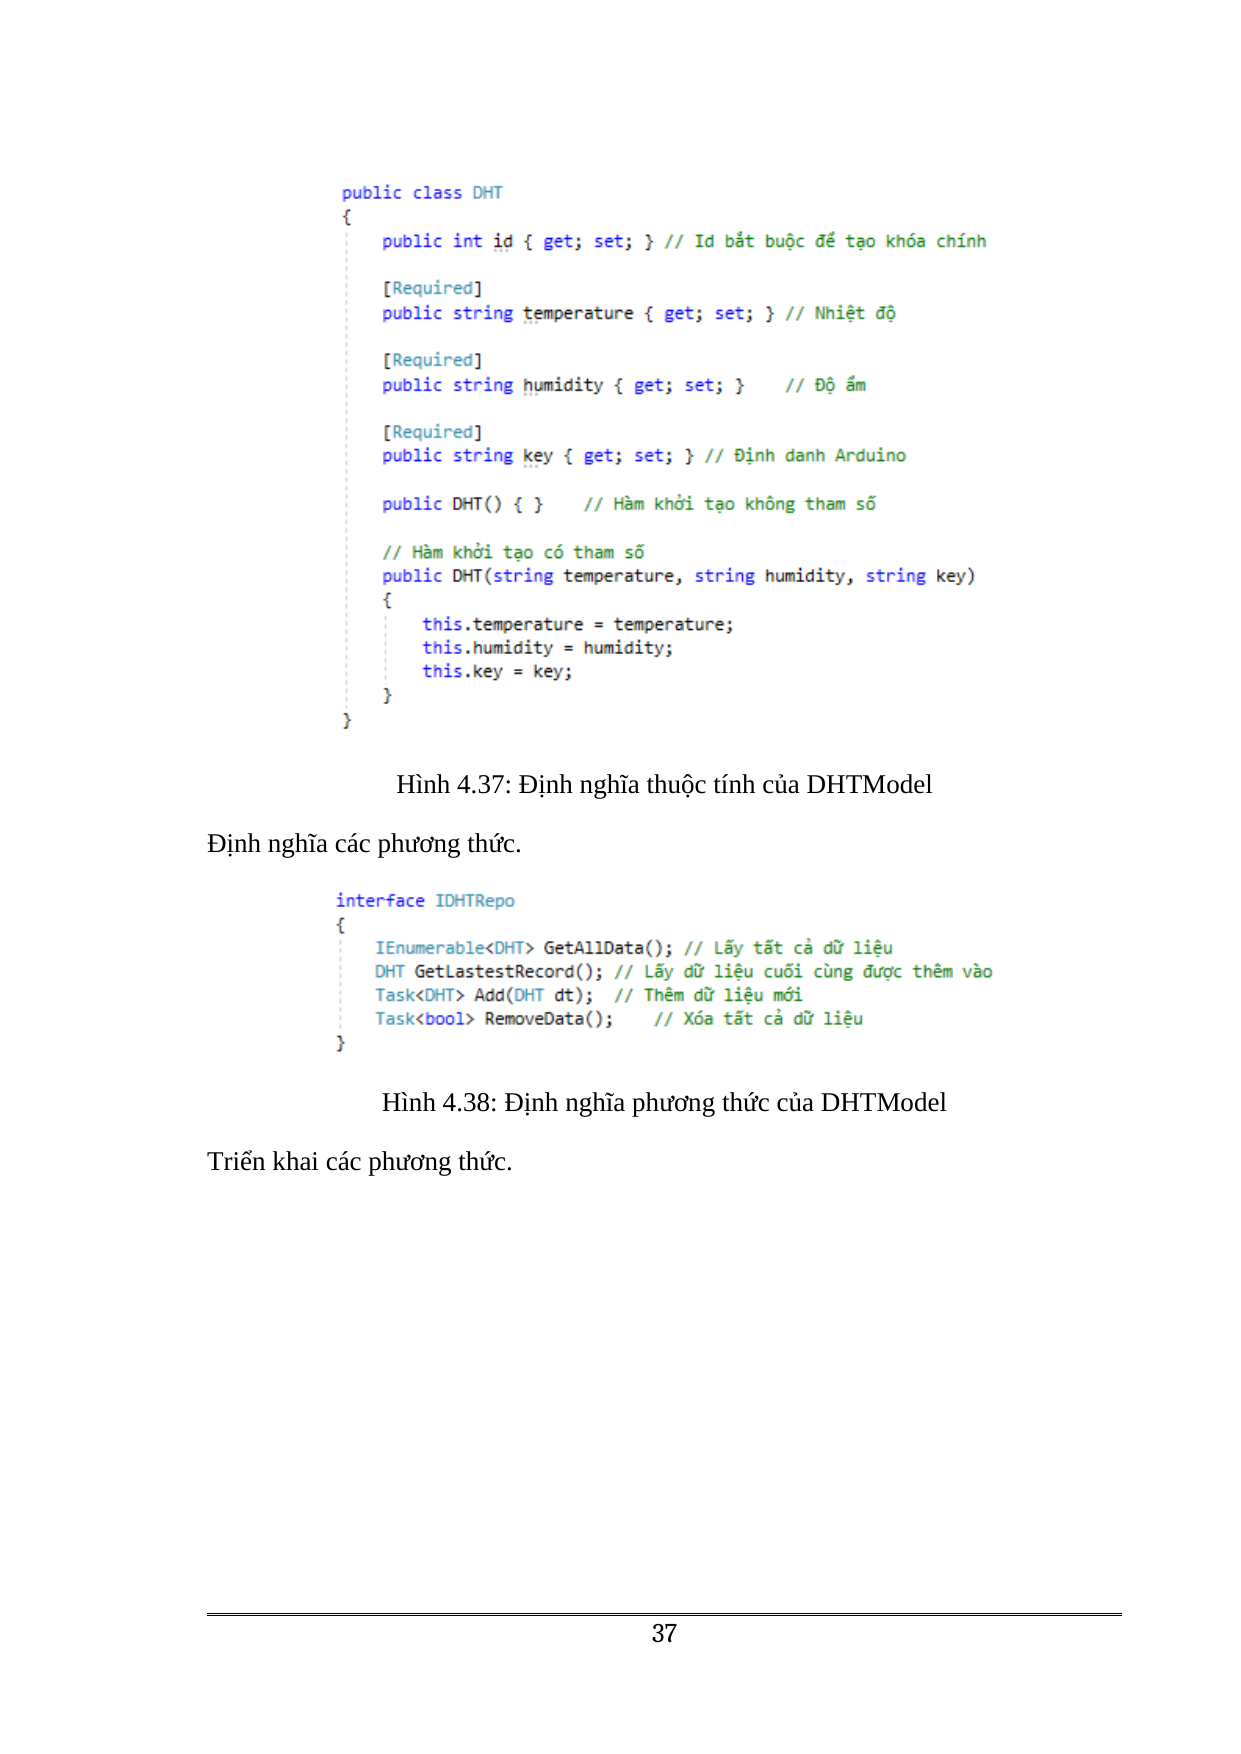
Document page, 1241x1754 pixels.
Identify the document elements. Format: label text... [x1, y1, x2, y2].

picture [335, 177, 994, 740]
text Định nghĩa các phương thức. [207, 827, 1122, 858]
picture [329, 886, 1000, 1058]
text Triển khai các phương thức. [207, 1145, 1122, 1176]
